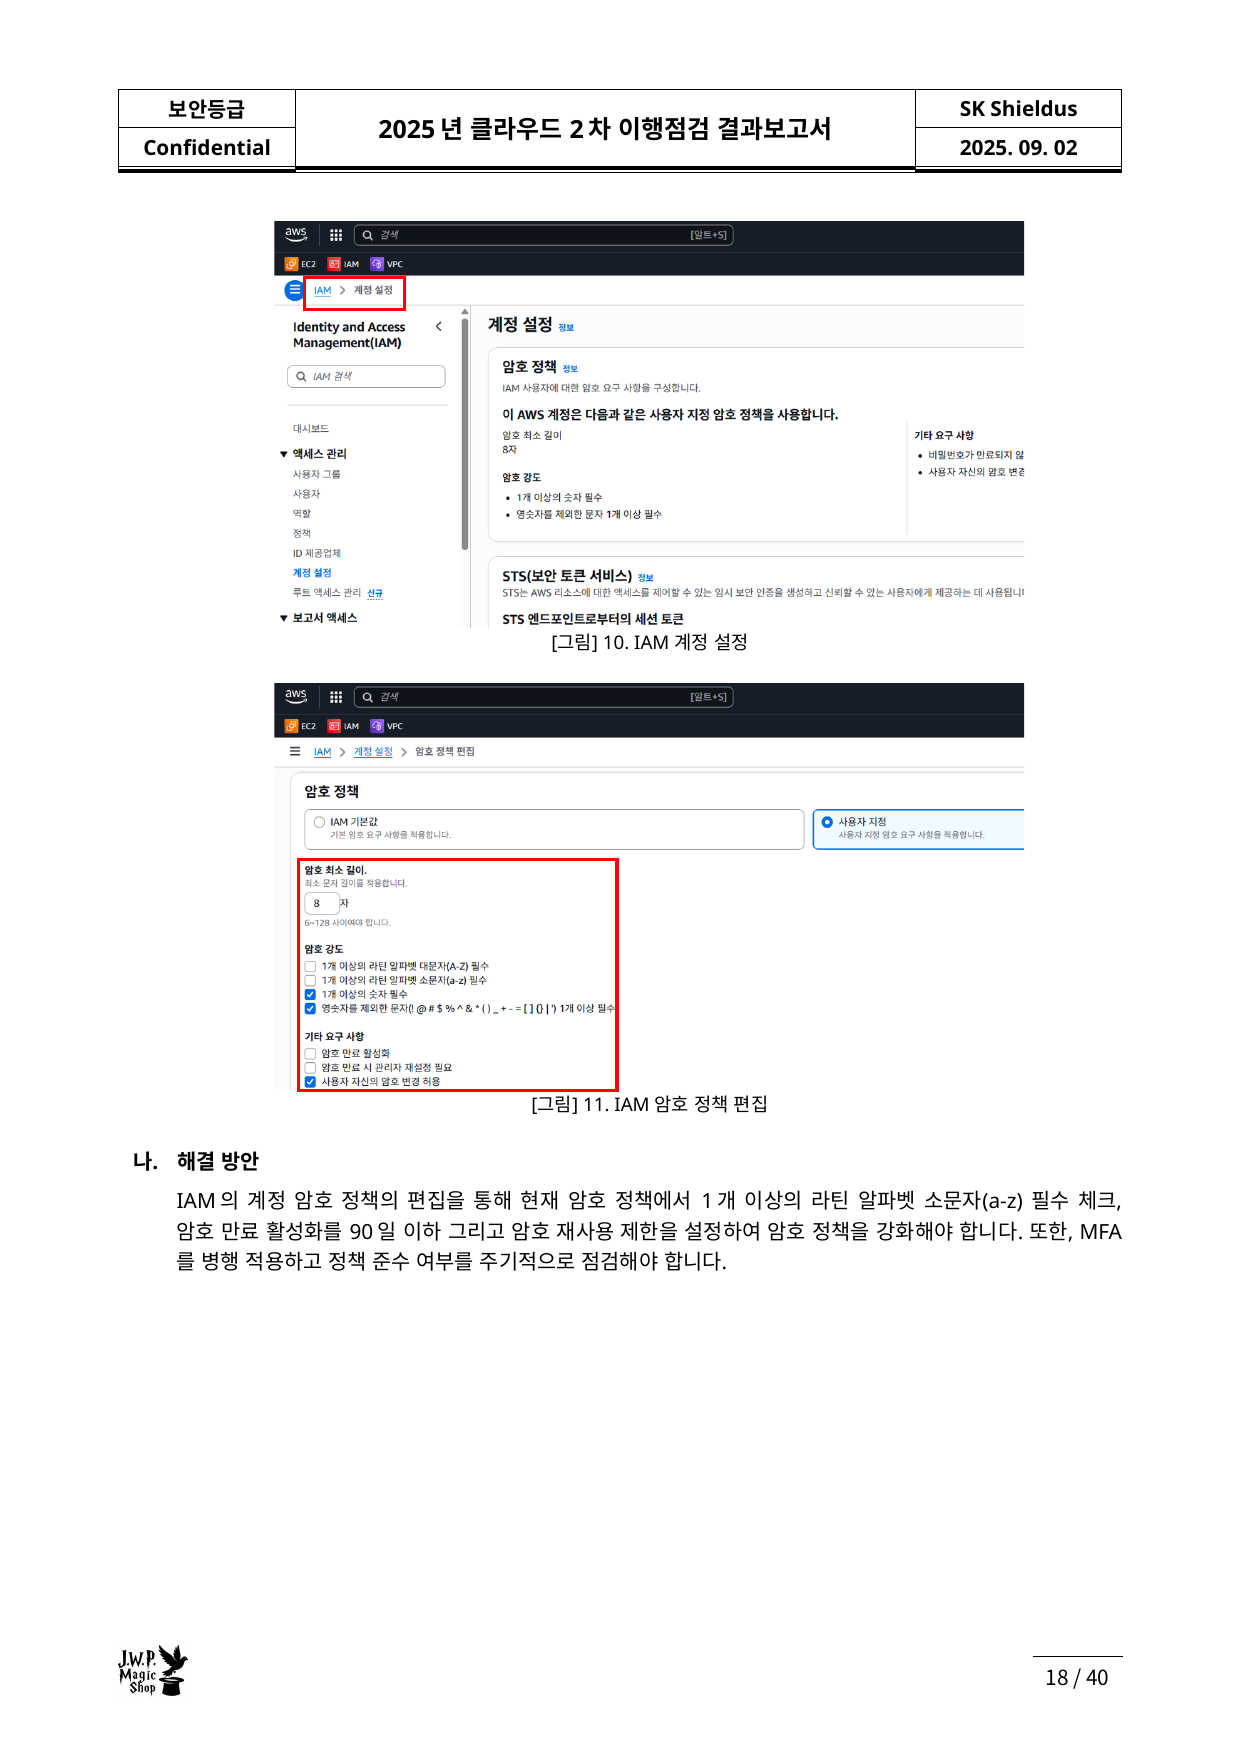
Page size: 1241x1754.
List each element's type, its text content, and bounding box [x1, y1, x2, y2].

picture [274, 221, 1025, 628]
picture [300, 861, 615, 1089]
title 해결 방안 [133, 1145, 1122, 1176]
picture [274, 683, 1025, 1090]
text IAM의 계정 암호 정책의 편집을 통해 현재 암호 정책에서 1개 이상의 라틴 알파벳 소문자(a-z) 필수 체크, 암호 만료 활성화를 90일 이하 그리고 암호 재사용 제한을 설정하여 암호 정책을 강화해야 합니다. 또한, MFA를 병행 적용하고 정책 준수 여부를 주기적으로 점검해야 합니다. [176, 1185, 1122, 1276]
picture [117, 1644, 188, 1697]
